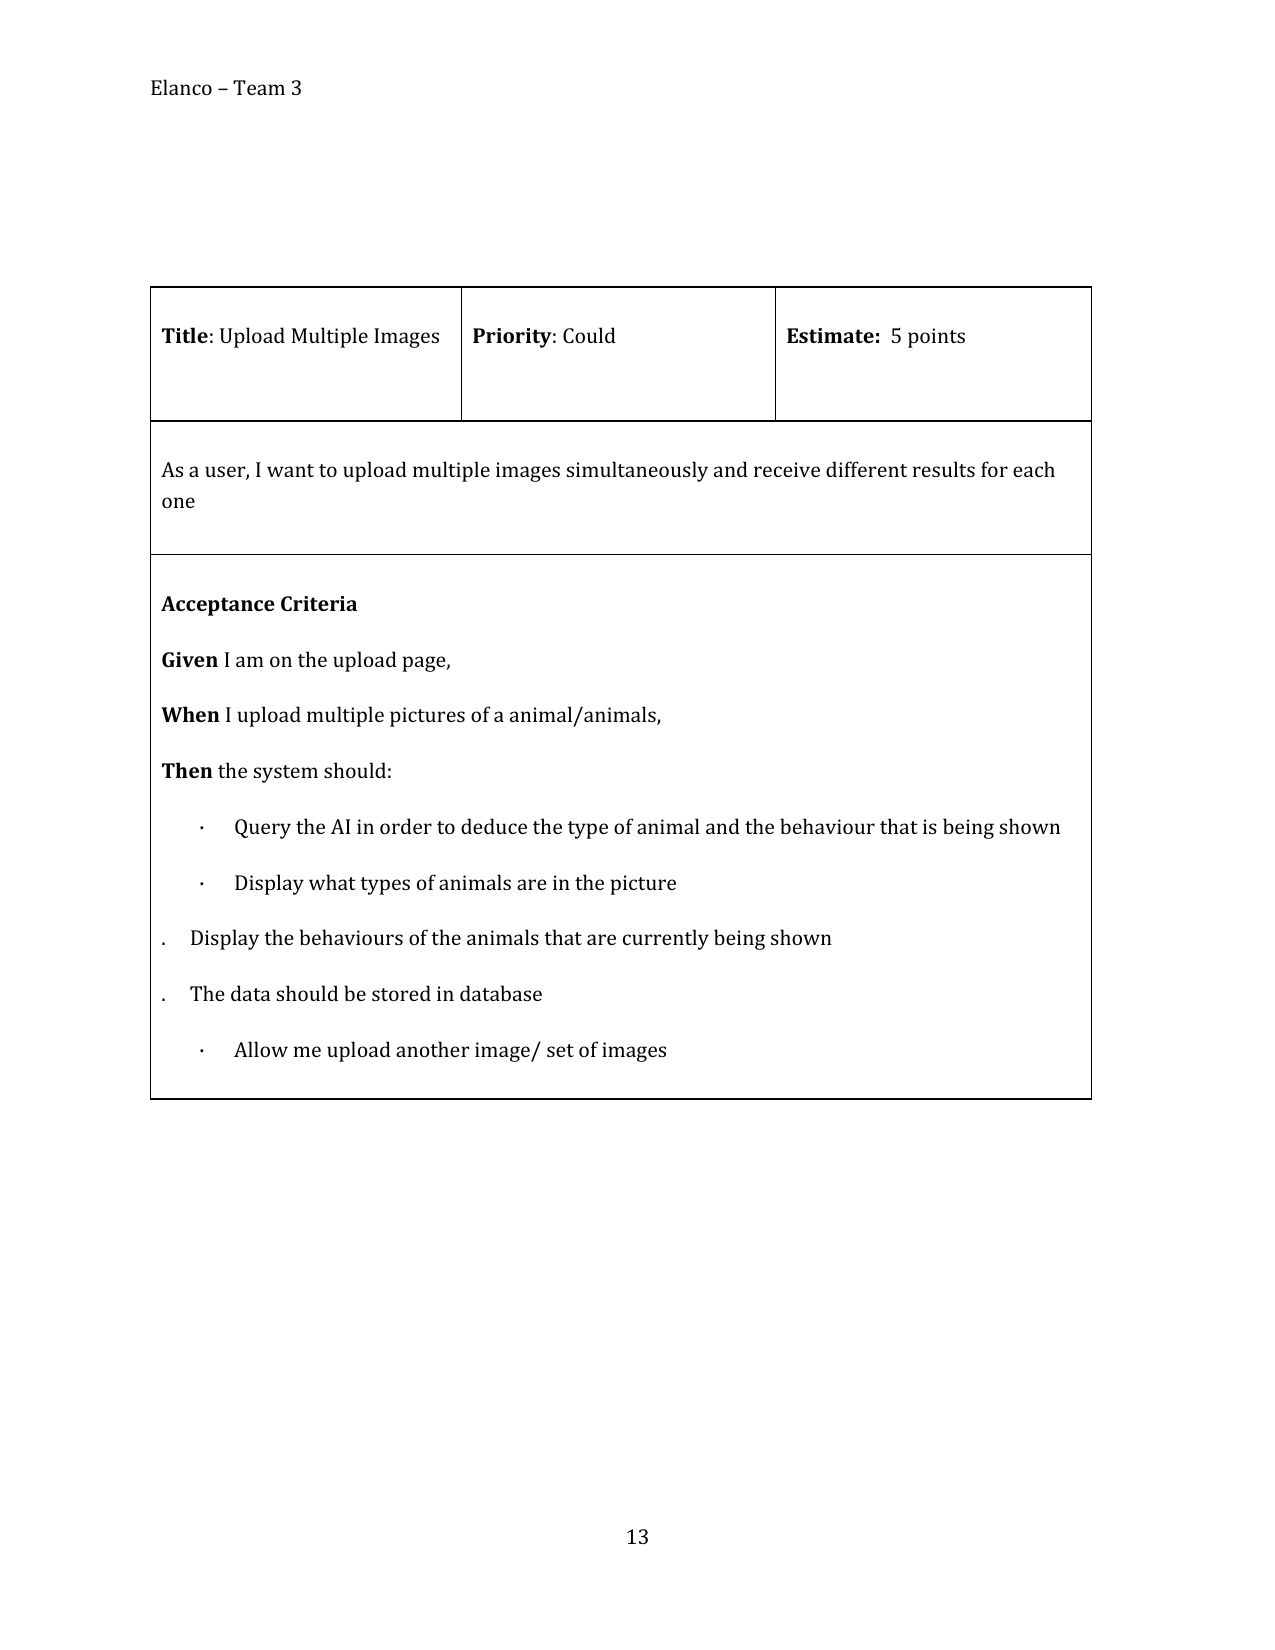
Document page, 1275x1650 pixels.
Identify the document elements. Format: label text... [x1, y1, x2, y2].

table_header Priority: Could [462, 288, 775, 420]
table_header Estimate: 5 points [776, 288, 1091, 420]
table_cell As a user, I want to upload multiple images simultaneously and receive different results for each one [151, 422, 1091, 554]
table_header Title: Upload Multiple Images [151, 288, 461, 420]
table_cell Acceptance Criteria Given I am on the upload page, When I upload multiple pictures of a animal/animals, Then the system should: · Query the AI in order to deduce the type of animal and the behaviour that is being shown · Display what types of animals are in the picture . Display the behaviours of the animals that are currently being shown . The data should be stored in database · Allow me upload another image/ set of images [151, 555, 1091, 1098]
